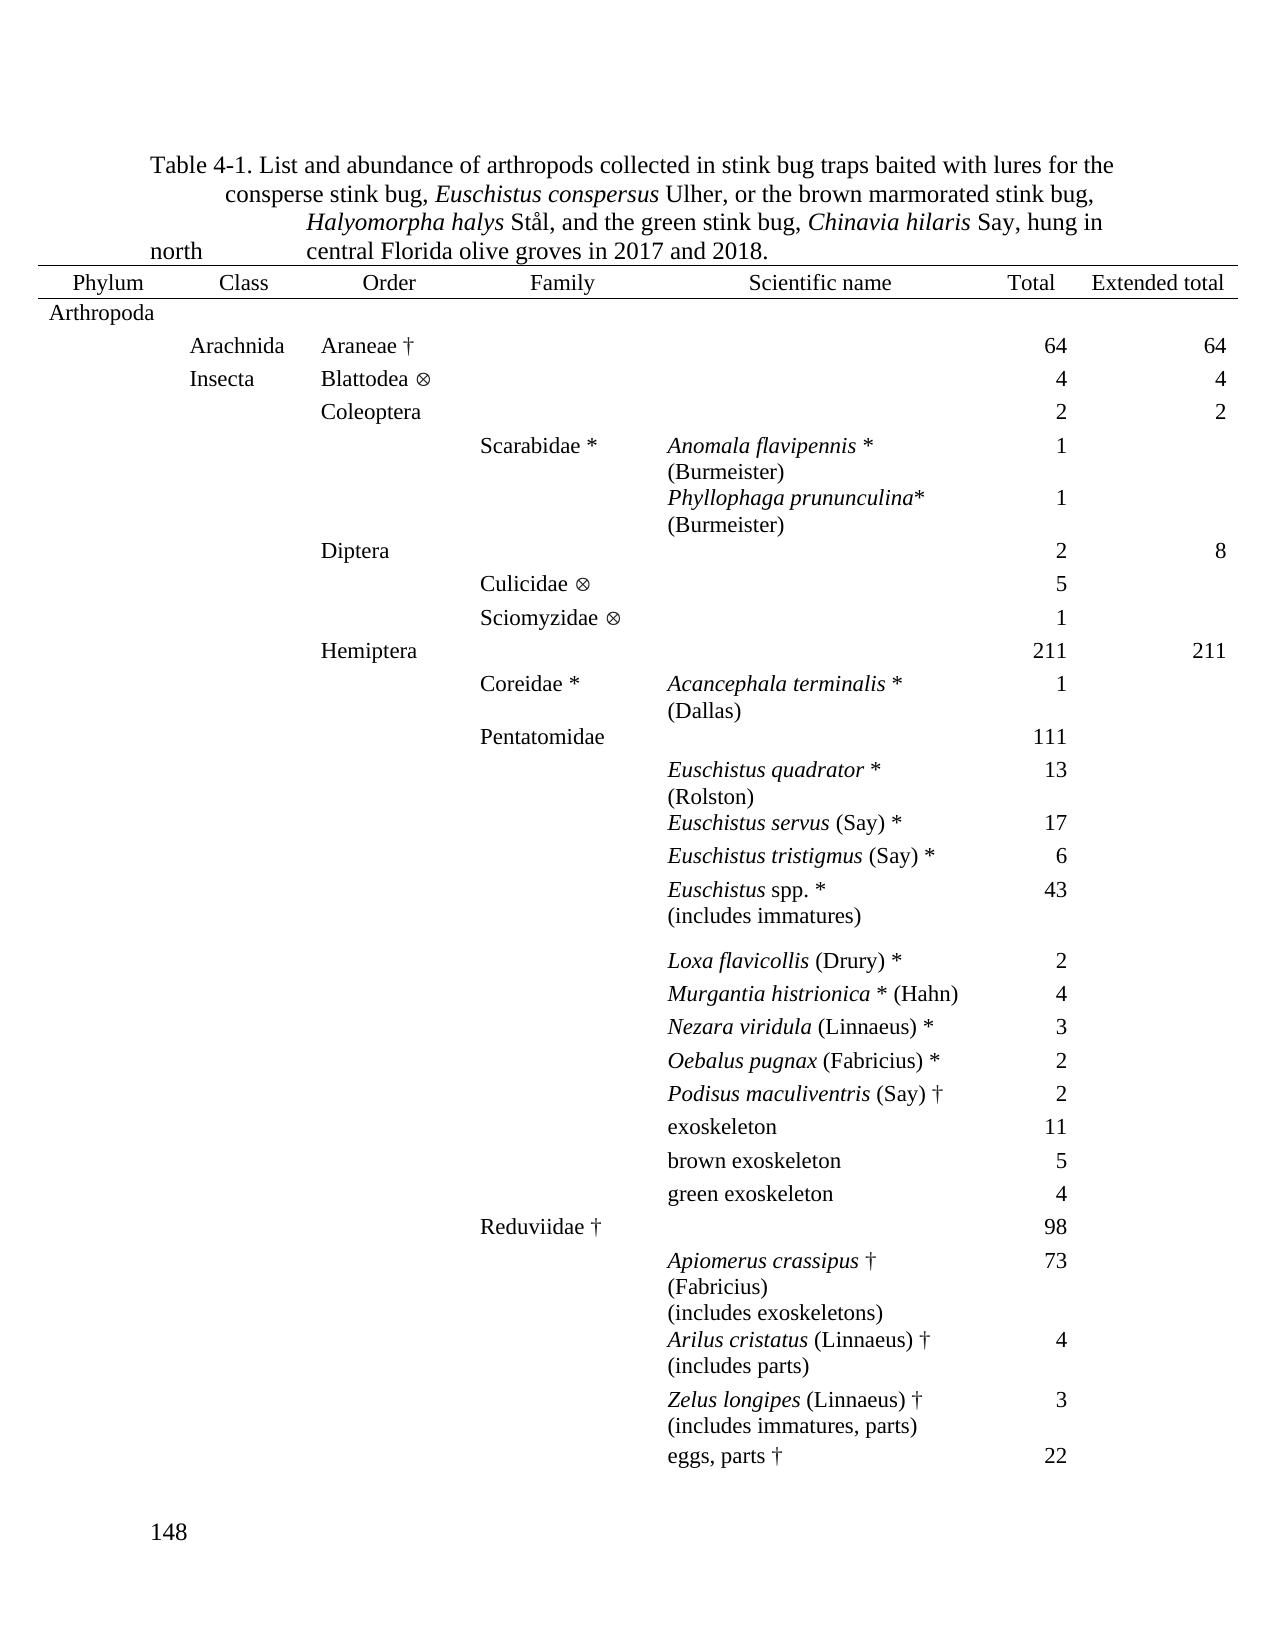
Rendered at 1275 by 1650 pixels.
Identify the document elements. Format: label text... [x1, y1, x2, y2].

text Table 4-1. List and abundance of arthropods collected in stink bug traps baited with lures for the consperse stink bug, Euschistus conspersus Ulher, or the brown marmorated stink bug, Halyomorpha halys Stål, and the green stink bug, Chinavia hilaris Say, hung in north central Florida olive groves in 2017 and 2018. [150, 150, 1125, 265]
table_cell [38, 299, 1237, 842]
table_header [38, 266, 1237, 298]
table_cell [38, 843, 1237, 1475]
